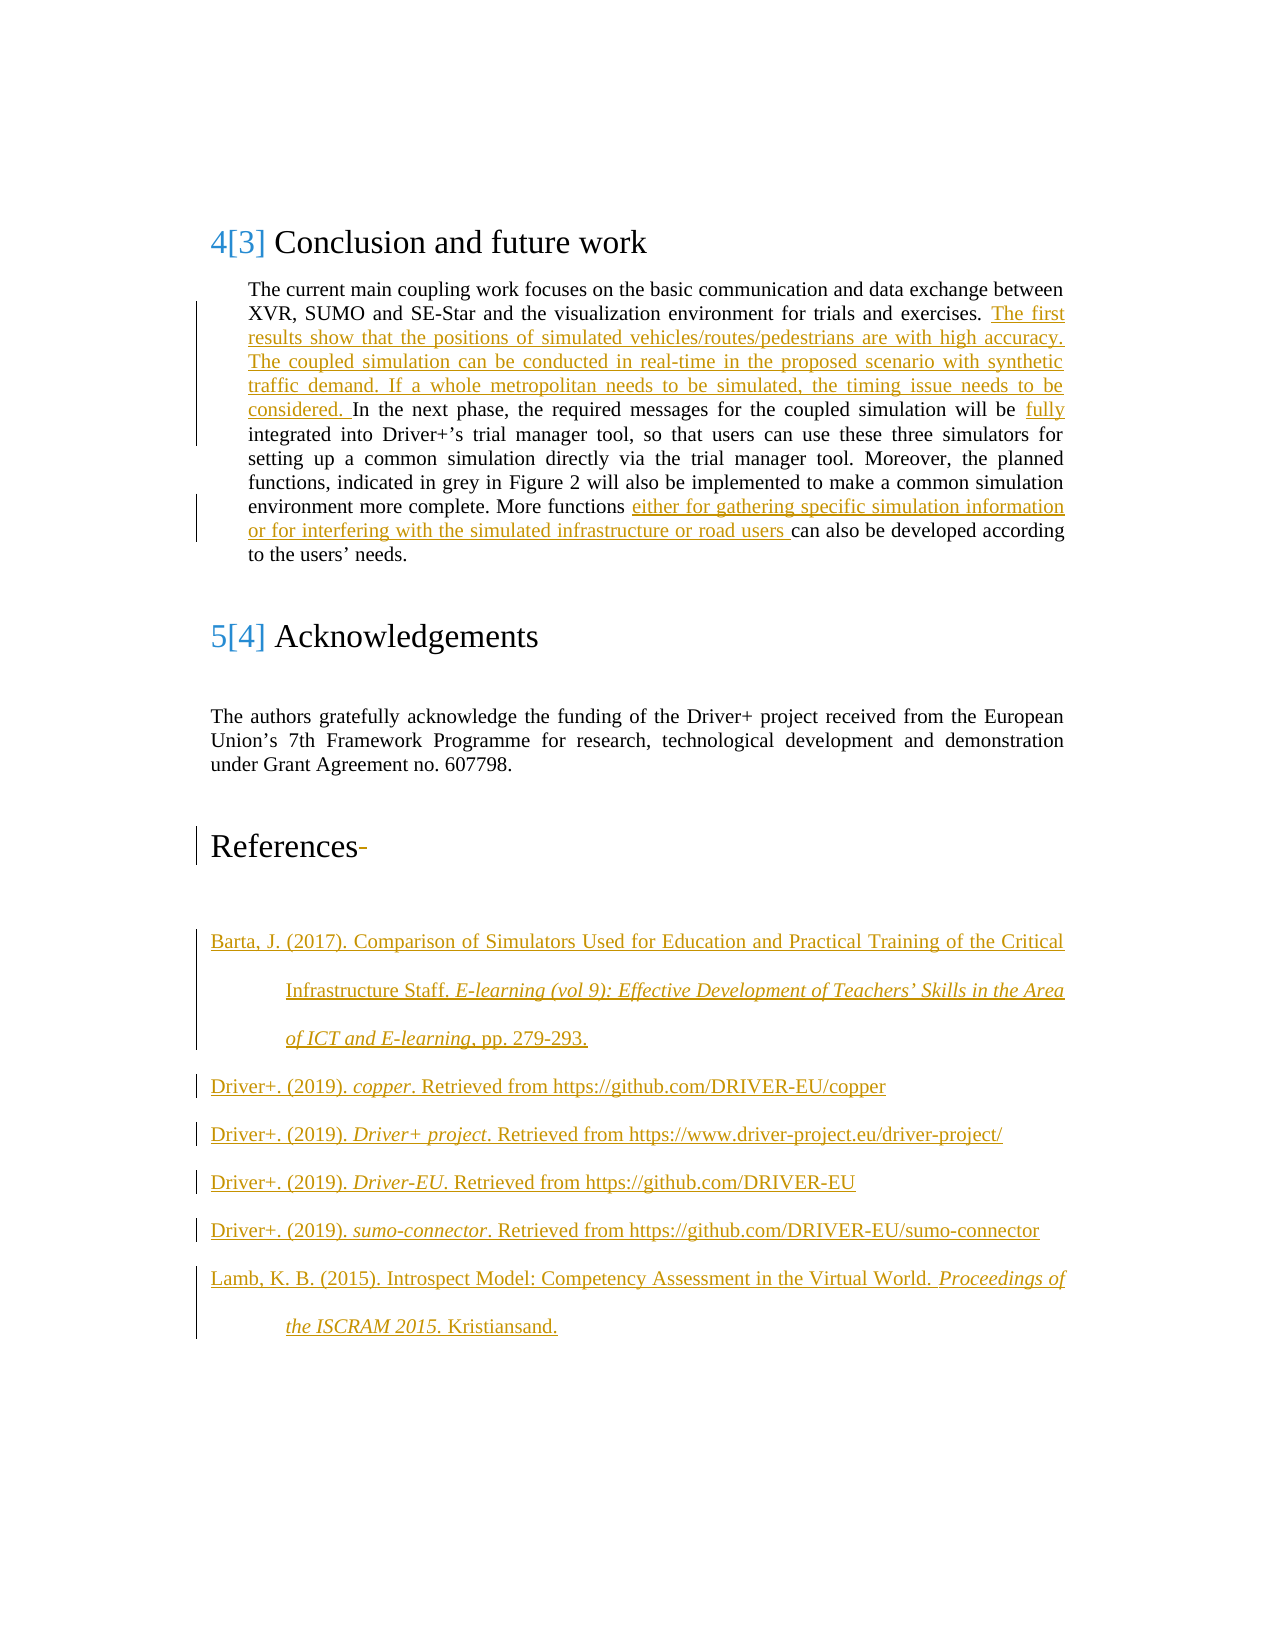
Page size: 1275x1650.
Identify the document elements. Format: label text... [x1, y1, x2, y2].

list The current main coupling work focuses on the basic communication and data exchange between XVR, SUMO and SE-Star and the visualization environment for trials and exercises. In the next phase, the required messages for the coupled simulation will be integrated into Driver+’s trial manager tool, so that users can use these three simulators for setting up a common simulation directly via the trial manager tool. Moreover, the planned functions, indicated in grey in Figure 2 will also be implemented to make a common simulation environment more complete. More functions can also be developed according to the users’ needs. [248, 347, 1065, 566]
text The authors gratefully acknowledge the funding of the Driver+ project received from the European Union’s 7th Framework Programme for research, technological development and demonstration under Grant Agreement no. 607798. [210, 704, 1065, 776]
text Conclusion and future work [210, 222, 1065, 260]
text References [210, 826, 1065, 865]
list The current main coupling work focuses on the basic communication and data exchange between XVR, SUMO and SE-Star and the visualization environment for trials and exercises. In the next phase, the required messages for the coupled simulation will be integrated into Driver+’s trial manager tool, so that users can use these three simulators for setting up a common simulation directly via the trial manager tool. Moreover, the planned functions, indicated in grey in Figure 2 will also be implemented to make a common simulation environment more complete. More functions can also be developed according to the users’ needs. [248, 277, 1065, 346]
text Acknowledgements [210, 616, 1065, 654]
